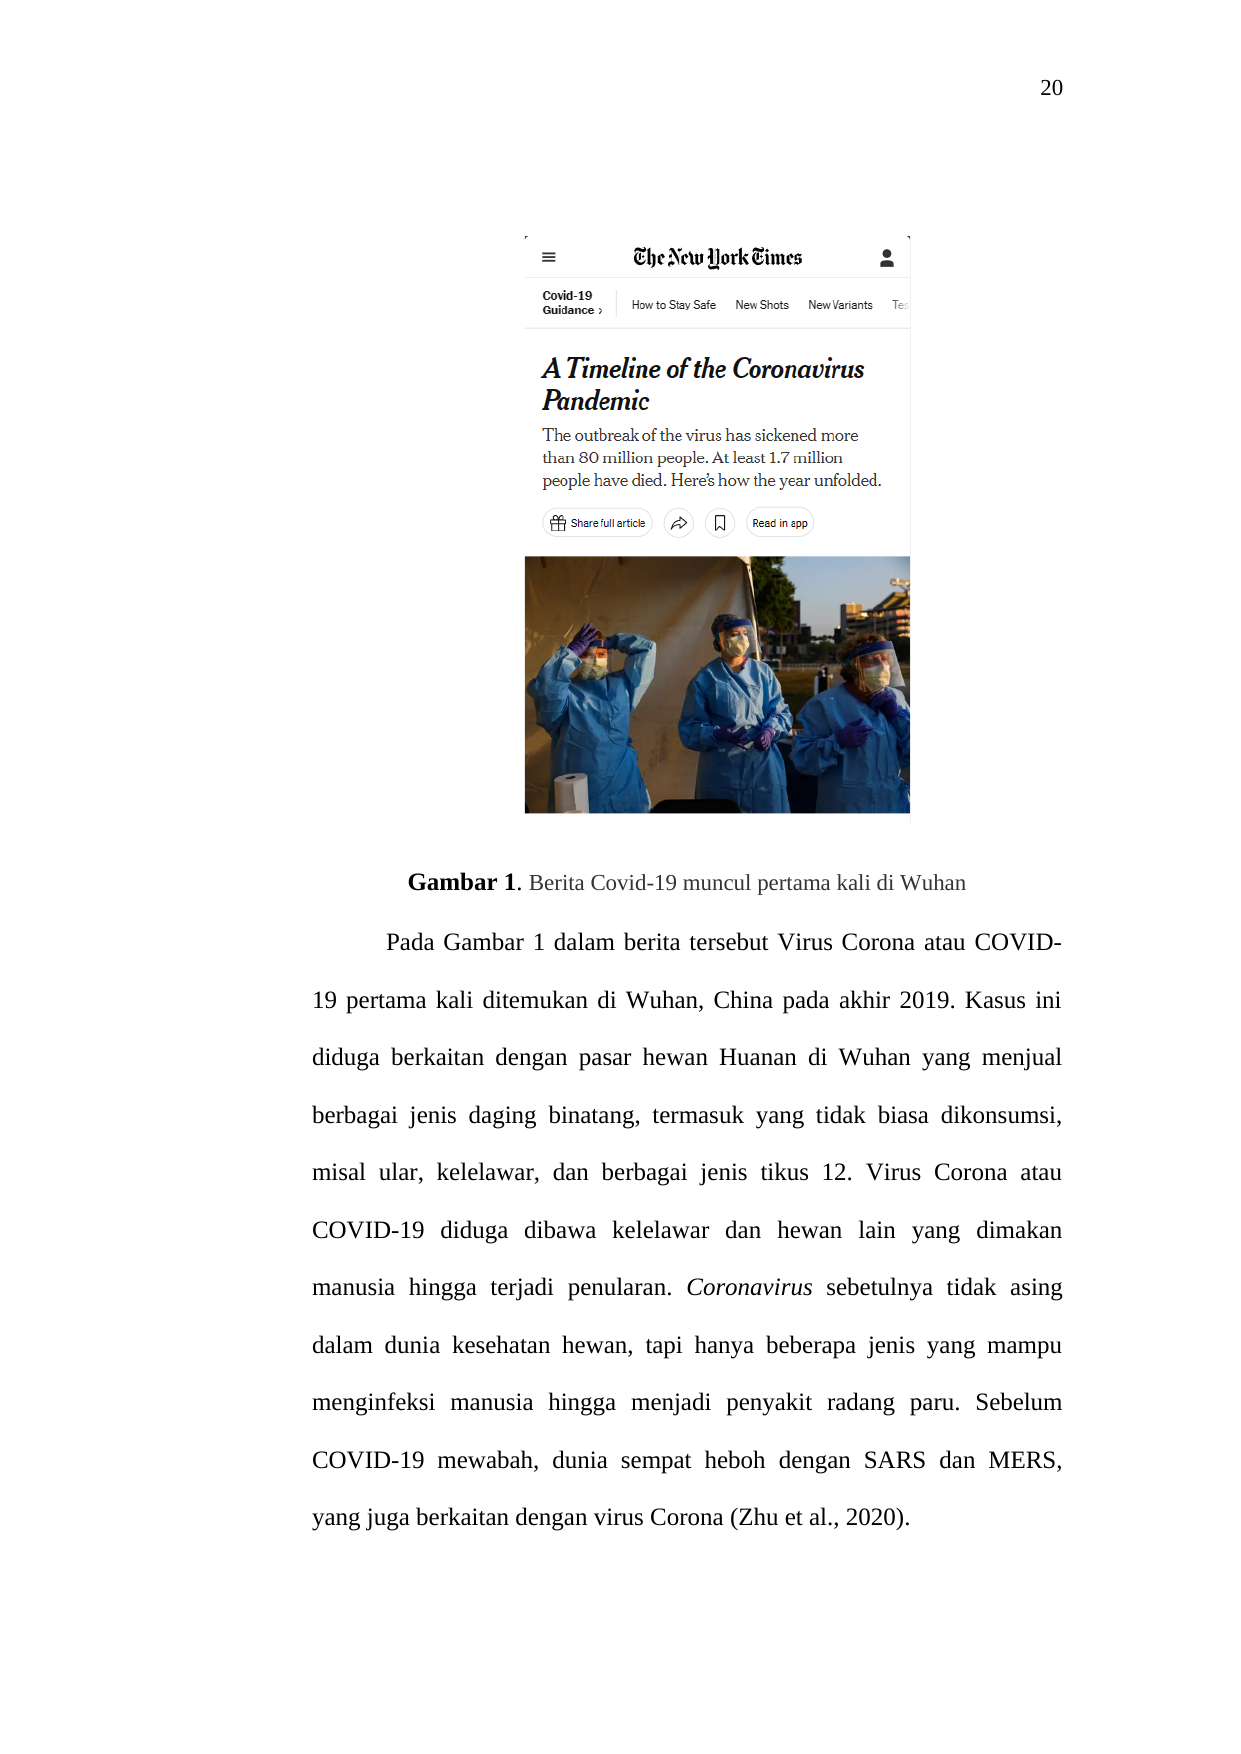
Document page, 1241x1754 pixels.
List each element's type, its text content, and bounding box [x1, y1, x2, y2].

text Gambar 1. Berita Covid-19 muncul pertama kali di Wuhan [311, 867, 1063, 896]
picture [524, 236, 911, 825]
text Pada Gambar 1 dalam berita tersebut Virus Corona atau COVID-19 pertama kali ditemukan di Wuhan, China pada akhir 2019. Kasus ini diduga berkaitan dengan pasar hewan Huanan di Wuhan yang menjual berbagai jenis daging binatang, termasuk yang tidak biasa dikonsumsi, misal ular, kelelawar, dan berbagai jenis tikus 12. Virus Corona atau COVID-19 diduga dibawa kelelawar dan hewan lain yang dimakan manusia hingga terjadi penularan. Coronavirus sebetulnya tidak asing dalam dunia kesehatan hewan, tapi hanya beberapa jenis yang mampu menginfeksi manusia hingga menjadi penyakit radang paru. Sebelum COVID-19 mewabah, dunia sempat heboh dengan SARS dan MERS, yang juga berkaitan dengan virus Corona . [312, 927, 1063, 1531]
